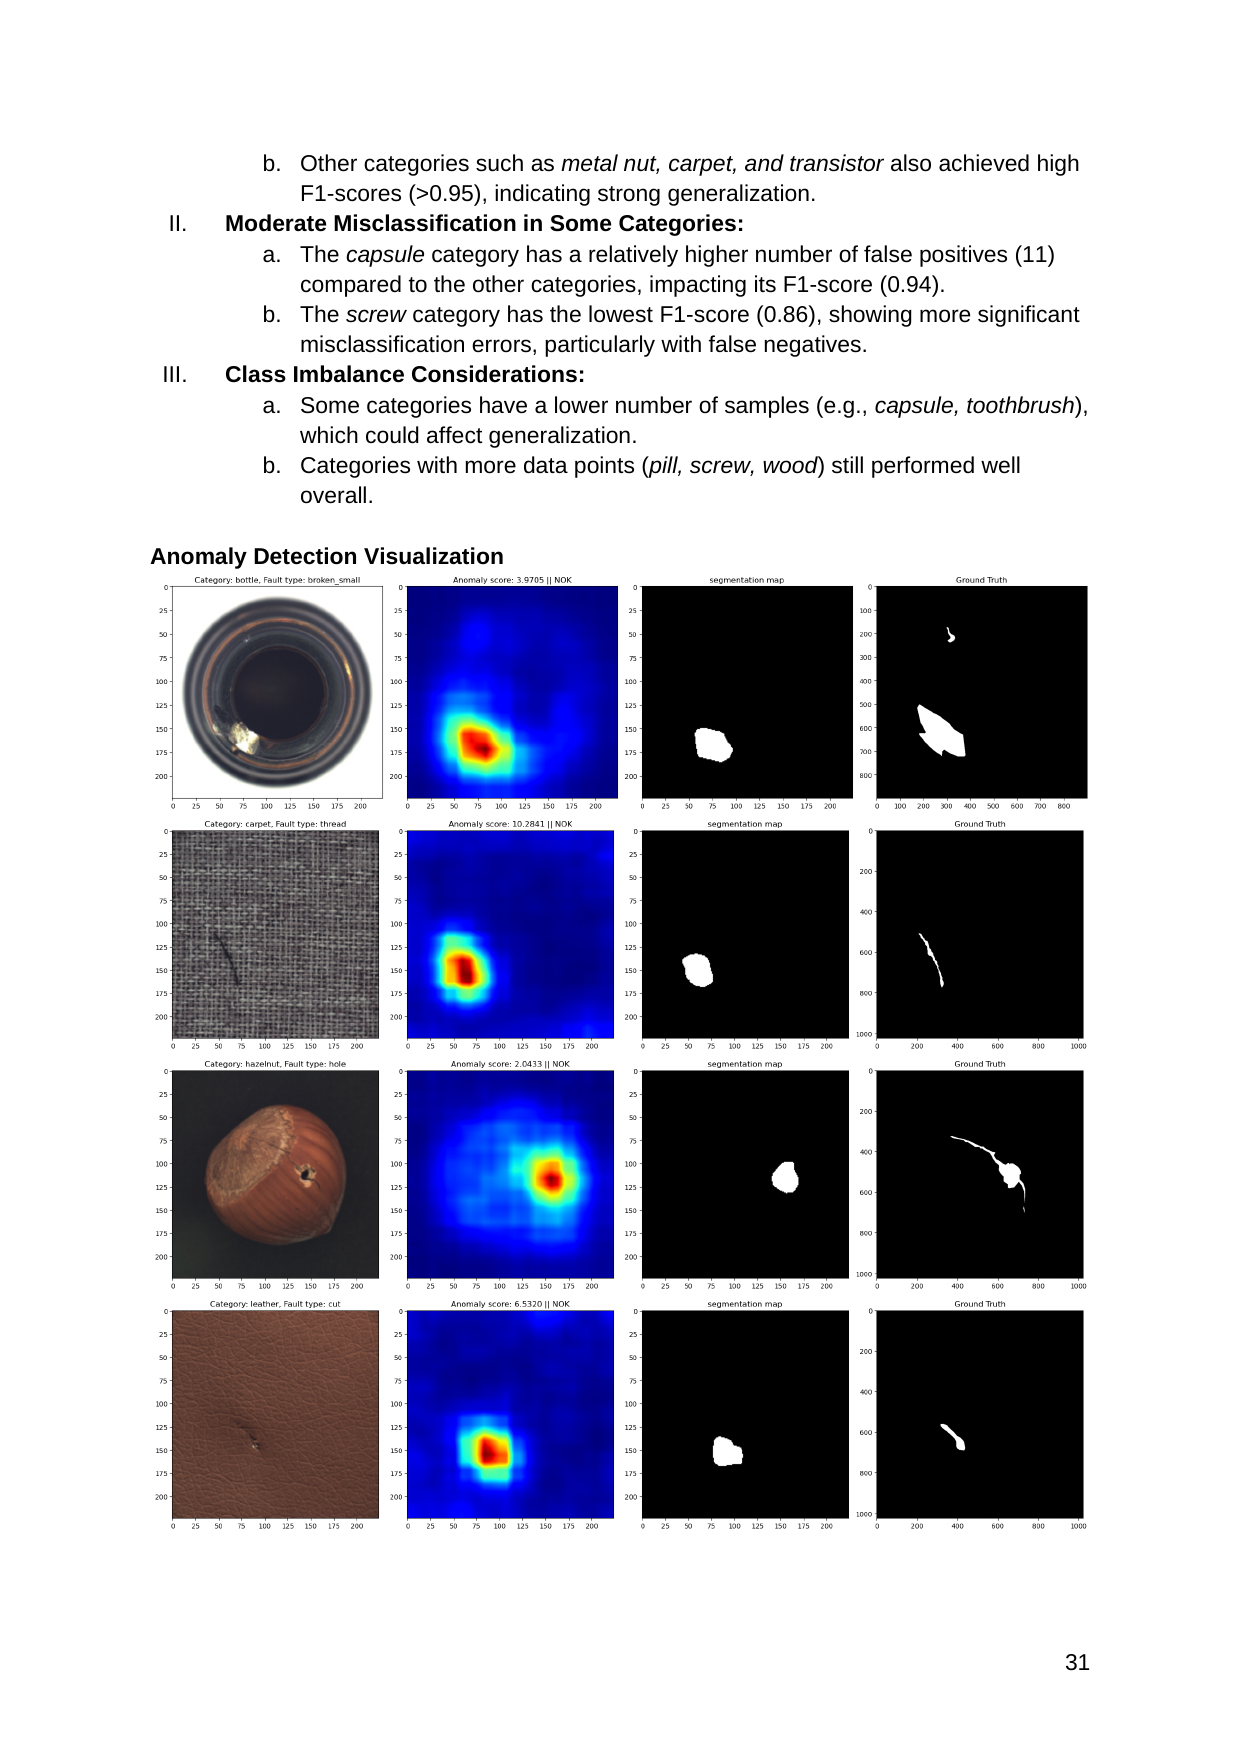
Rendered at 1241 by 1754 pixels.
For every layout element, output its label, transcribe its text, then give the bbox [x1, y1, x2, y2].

list Some categories have a lower number of samples (e.g., capsule, toothbrush), which could affect generalization. [262, 392, 1090, 448]
list Categories with more data points (pill, screw, wood) still performed well overall. [262, 452, 1090, 509]
list Other categories such as metal nut, carpet, and transistor also achieved high F1-scores (>0.95), indicating strong generalization. [262, 150, 1090, 207]
list Moderate Misclassification in Some Categories: [187, 210, 1090, 237]
picture [150, 1297, 1091, 1534]
list The screw category has the lowest F1-score (0.86), showing more significant misclassification errors, particularly with false negatives. [262, 301, 1090, 358]
list The capsule category has a relatively higher number of false positives (11) compared to the other categories, impacting its F1-score (0.94). [262, 241, 1090, 297]
picture [150, 817, 1091, 1054]
picture [150, 1057, 1091, 1294]
text Anomaly Detection Visualization [150, 543, 1090, 569]
picture [150, 572, 1091, 814]
list Class Imbalance Considerations: [187, 361, 1090, 388]
